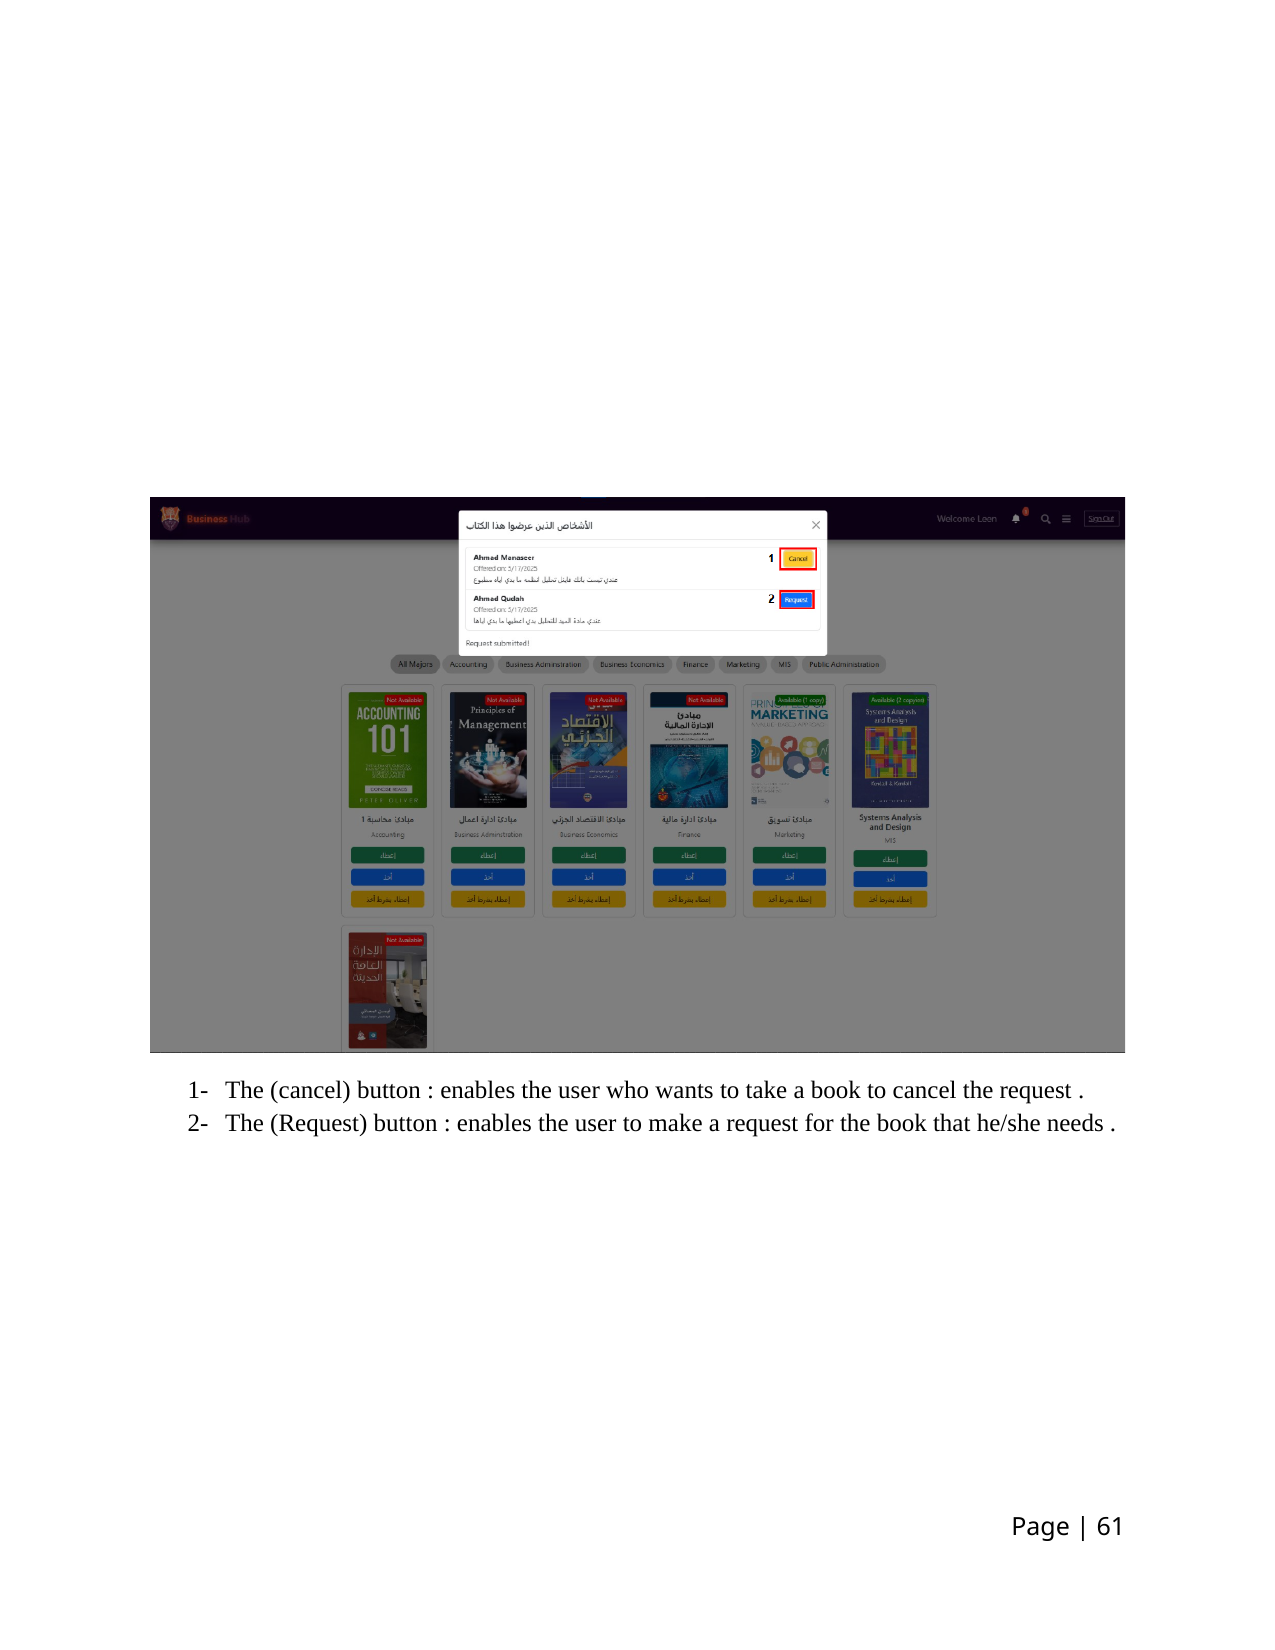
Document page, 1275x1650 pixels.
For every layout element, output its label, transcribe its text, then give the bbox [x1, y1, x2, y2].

picture [150, 497, 1125, 1053]
list The (cancel) button : enables the user who wants to take a book to cancel the request . [187, 1075, 1125, 1103]
list The (Request) button : enables the user to make a request for the book that he/she needs . [187, 1108, 1125, 1137]
